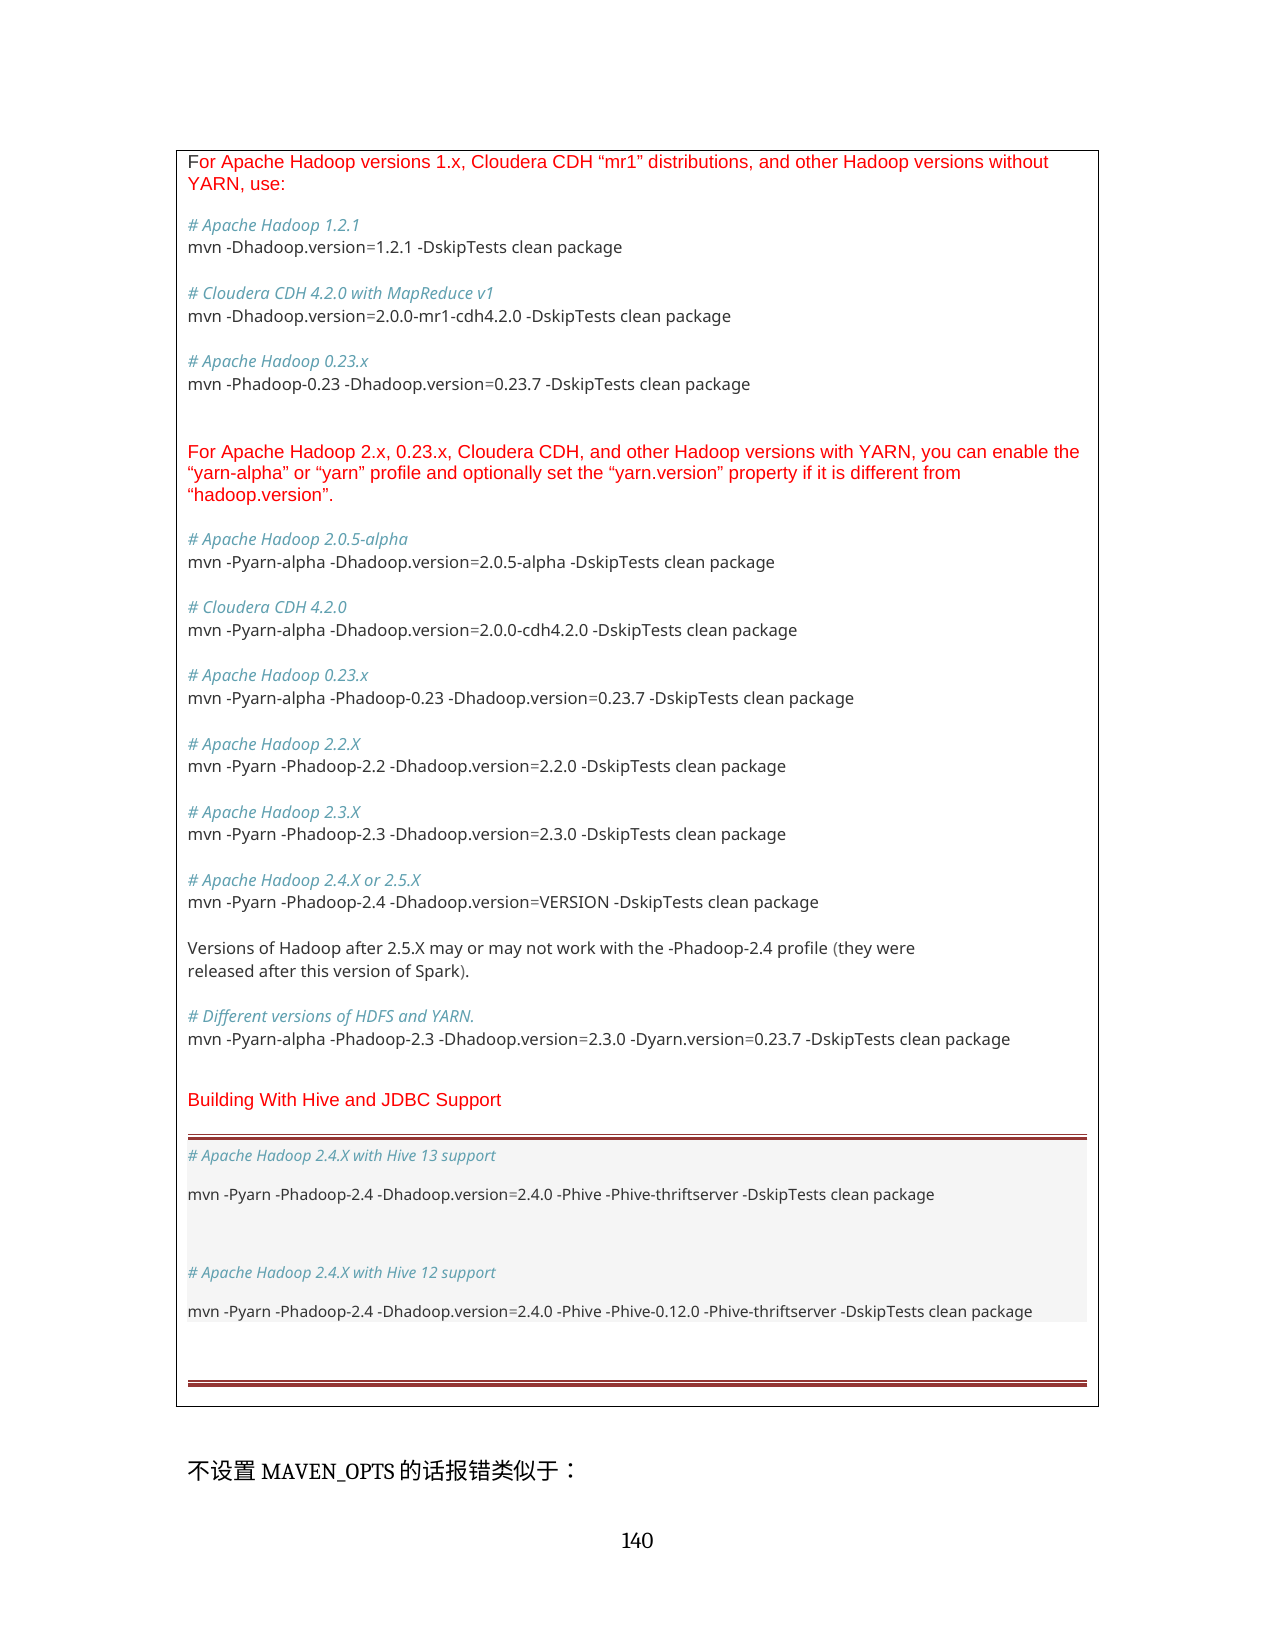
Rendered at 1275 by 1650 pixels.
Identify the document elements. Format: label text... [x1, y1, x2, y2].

text 不设置MAVEN_OPTS的话报错类似于： [187, 1455, 1087, 1487]
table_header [177, 151, 1098, 1406]
